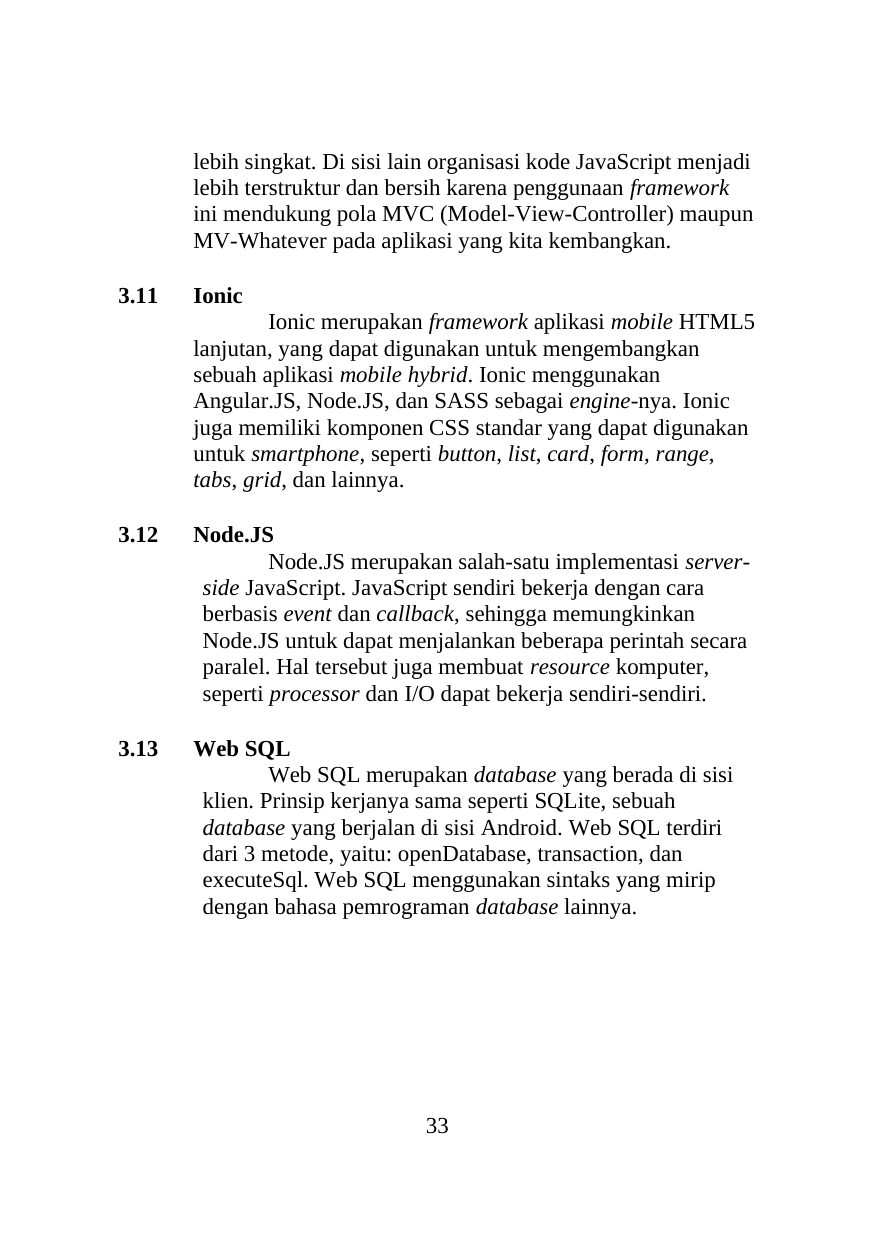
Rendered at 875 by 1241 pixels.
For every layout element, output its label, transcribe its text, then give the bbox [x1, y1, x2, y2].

list Web SQL [118, 735, 756, 761]
text Node.JS merupakan salah-satu implementasi server-side JavaScript. JavaScript sendiri bekerja dengan cara berbasis event dan callback, sehingga memungkinkan Node.JS untuk dapat menjalankan beberapa perintah secara paralel. Hal tersebut juga membuat resource komputer, seperti processor dan I/O dapat bekerja sendiri-sendiri. [202, 548, 756, 706]
list Node.JS [118, 521, 756, 548]
list Ionic [118, 282, 756, 308]
text Web SQL merupakan database yang berada di sisi klien. Prinsip kerjanya sama seperti SQLite, sebuah database yang berjalan di sisi Android. Web SQL terdiri dari 3 metode, yaitu: openDatabase, transaction, dan executeSql. Web SQL menggunakan sintaks yang mirip dengan bahasa pemrograman database lainnya. [202, 761, 756, 919]
text Ionic merupakan framework aplikasi mobile HTML5 lanjutan, yang dapat digunakan untuk mengembangkan sebuah aplikasi mobile hybrid. Ionic menggunakan Angular.JS, Node.JS, dan SASS sebagai engine-nya. Ionic juga memiliki komponen CSS standar yang dapat digunakan untuk smartphone, seperti button, list, card, form, range, tabs, grid, dan lainnya. [193, 308, 756, 493]
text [193, 148, 756, 253]
